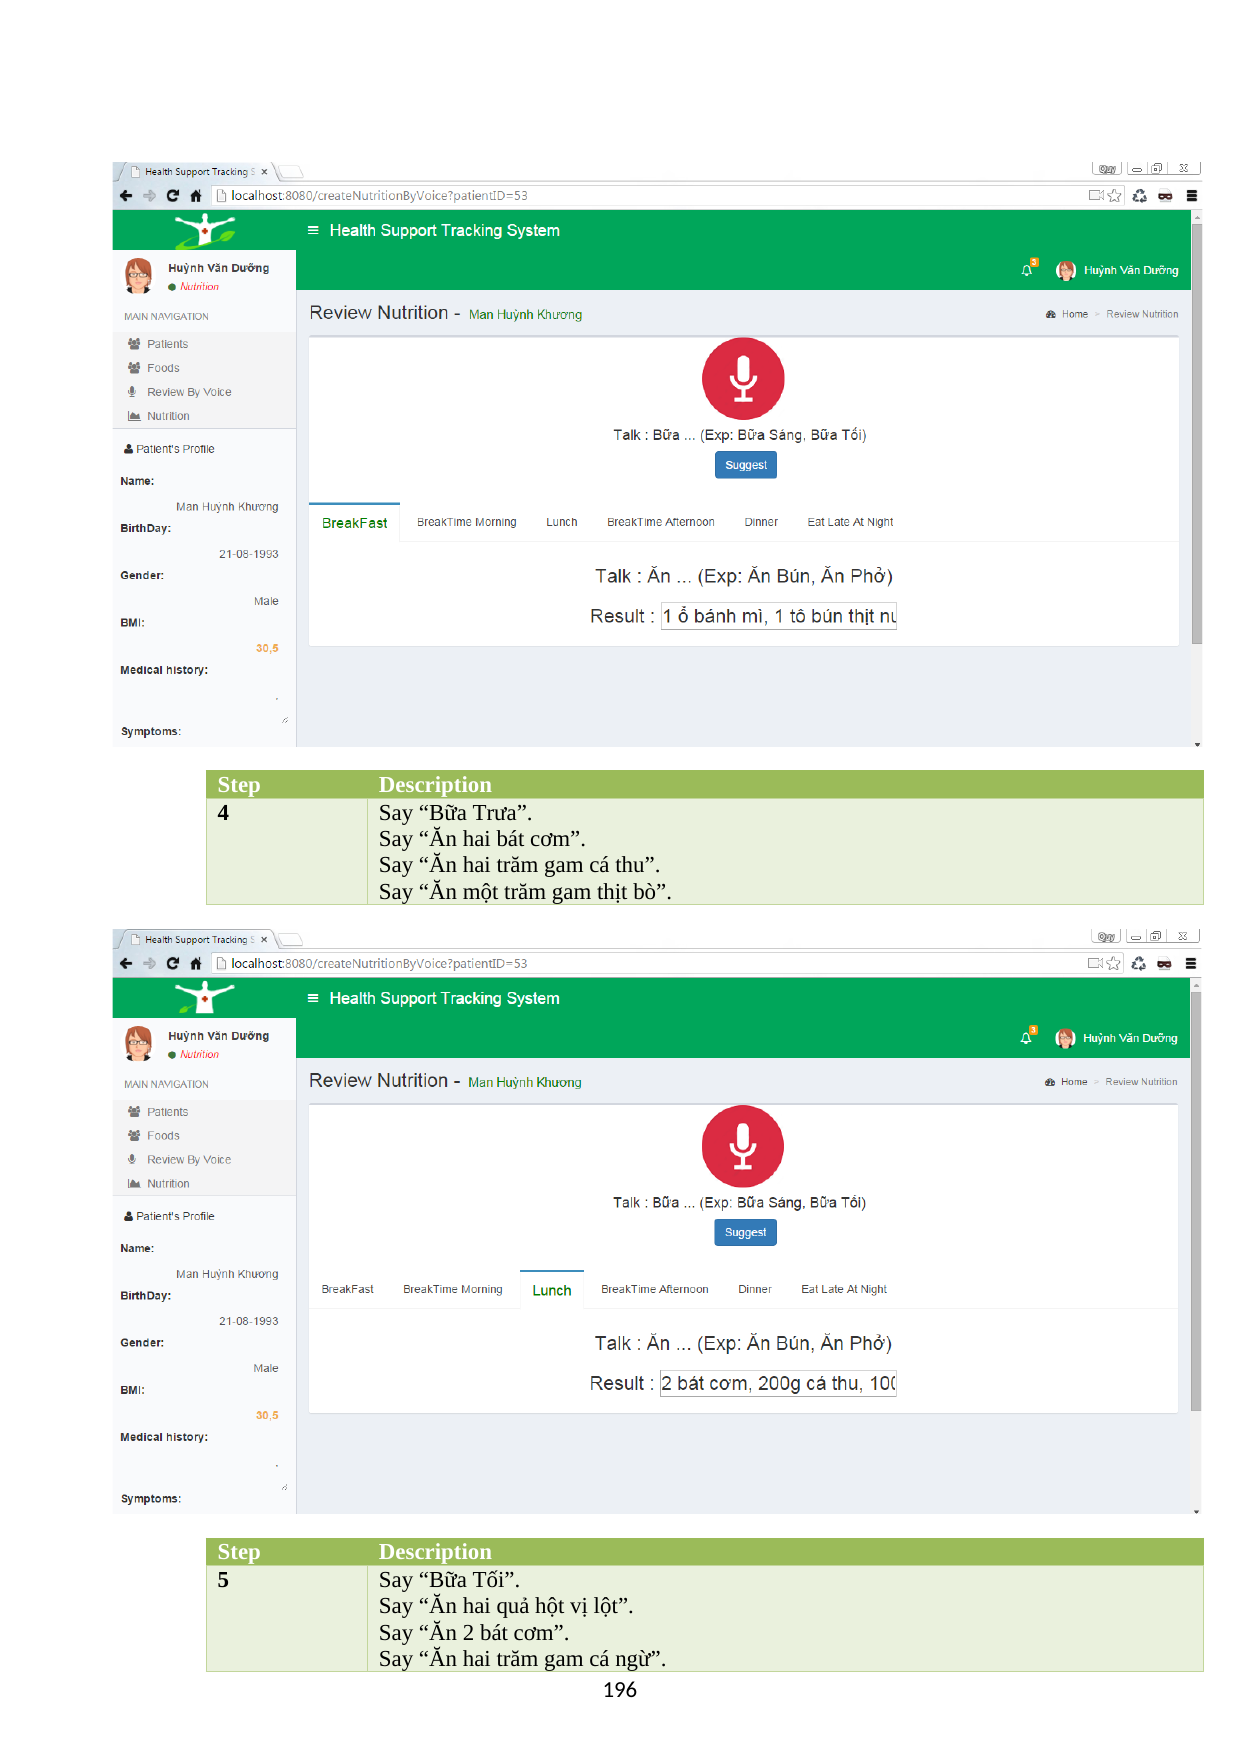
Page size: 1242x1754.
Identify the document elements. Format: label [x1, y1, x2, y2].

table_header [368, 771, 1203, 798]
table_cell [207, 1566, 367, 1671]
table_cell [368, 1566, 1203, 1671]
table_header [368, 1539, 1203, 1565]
picture [112, 162, 1203, 747]
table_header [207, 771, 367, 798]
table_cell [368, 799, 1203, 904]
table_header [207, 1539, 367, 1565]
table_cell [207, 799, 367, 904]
picture [112, 929, 1202, 1514]
